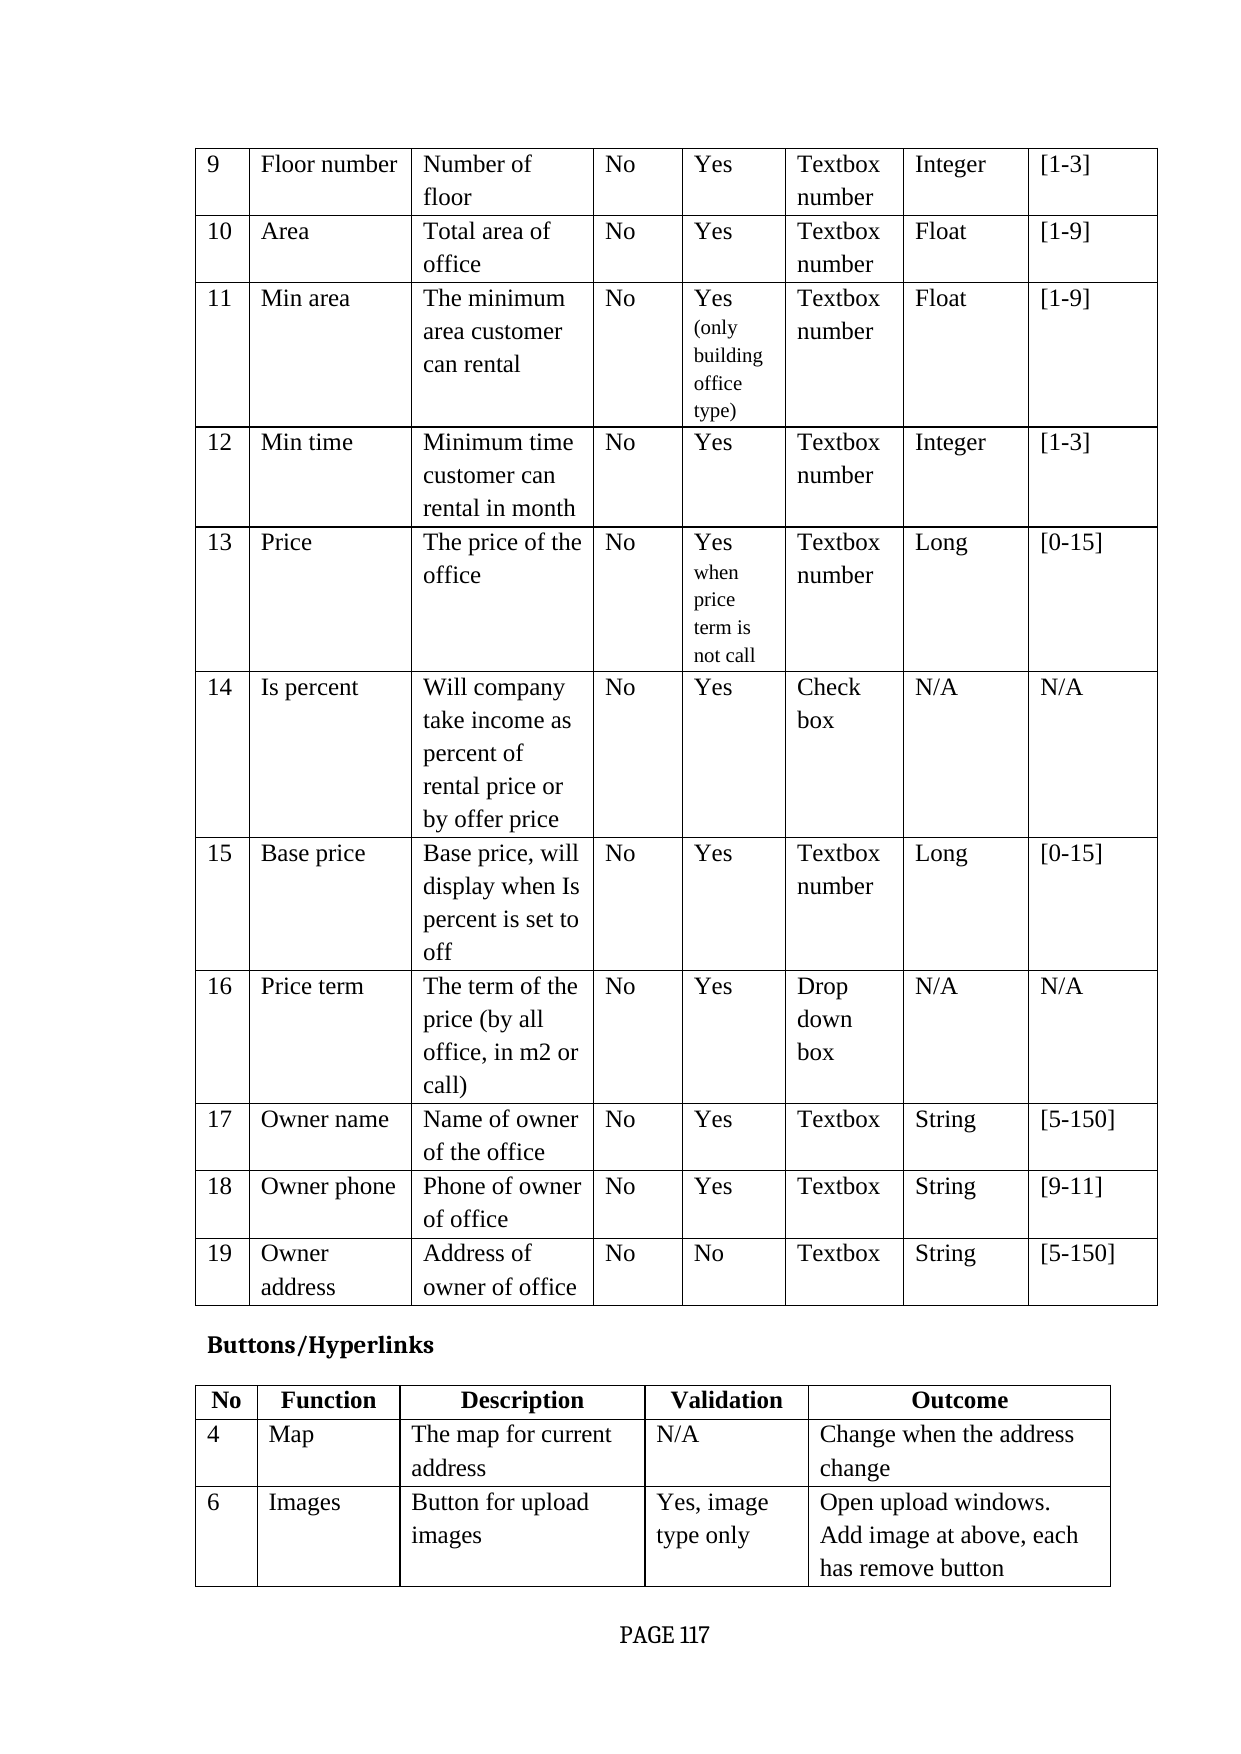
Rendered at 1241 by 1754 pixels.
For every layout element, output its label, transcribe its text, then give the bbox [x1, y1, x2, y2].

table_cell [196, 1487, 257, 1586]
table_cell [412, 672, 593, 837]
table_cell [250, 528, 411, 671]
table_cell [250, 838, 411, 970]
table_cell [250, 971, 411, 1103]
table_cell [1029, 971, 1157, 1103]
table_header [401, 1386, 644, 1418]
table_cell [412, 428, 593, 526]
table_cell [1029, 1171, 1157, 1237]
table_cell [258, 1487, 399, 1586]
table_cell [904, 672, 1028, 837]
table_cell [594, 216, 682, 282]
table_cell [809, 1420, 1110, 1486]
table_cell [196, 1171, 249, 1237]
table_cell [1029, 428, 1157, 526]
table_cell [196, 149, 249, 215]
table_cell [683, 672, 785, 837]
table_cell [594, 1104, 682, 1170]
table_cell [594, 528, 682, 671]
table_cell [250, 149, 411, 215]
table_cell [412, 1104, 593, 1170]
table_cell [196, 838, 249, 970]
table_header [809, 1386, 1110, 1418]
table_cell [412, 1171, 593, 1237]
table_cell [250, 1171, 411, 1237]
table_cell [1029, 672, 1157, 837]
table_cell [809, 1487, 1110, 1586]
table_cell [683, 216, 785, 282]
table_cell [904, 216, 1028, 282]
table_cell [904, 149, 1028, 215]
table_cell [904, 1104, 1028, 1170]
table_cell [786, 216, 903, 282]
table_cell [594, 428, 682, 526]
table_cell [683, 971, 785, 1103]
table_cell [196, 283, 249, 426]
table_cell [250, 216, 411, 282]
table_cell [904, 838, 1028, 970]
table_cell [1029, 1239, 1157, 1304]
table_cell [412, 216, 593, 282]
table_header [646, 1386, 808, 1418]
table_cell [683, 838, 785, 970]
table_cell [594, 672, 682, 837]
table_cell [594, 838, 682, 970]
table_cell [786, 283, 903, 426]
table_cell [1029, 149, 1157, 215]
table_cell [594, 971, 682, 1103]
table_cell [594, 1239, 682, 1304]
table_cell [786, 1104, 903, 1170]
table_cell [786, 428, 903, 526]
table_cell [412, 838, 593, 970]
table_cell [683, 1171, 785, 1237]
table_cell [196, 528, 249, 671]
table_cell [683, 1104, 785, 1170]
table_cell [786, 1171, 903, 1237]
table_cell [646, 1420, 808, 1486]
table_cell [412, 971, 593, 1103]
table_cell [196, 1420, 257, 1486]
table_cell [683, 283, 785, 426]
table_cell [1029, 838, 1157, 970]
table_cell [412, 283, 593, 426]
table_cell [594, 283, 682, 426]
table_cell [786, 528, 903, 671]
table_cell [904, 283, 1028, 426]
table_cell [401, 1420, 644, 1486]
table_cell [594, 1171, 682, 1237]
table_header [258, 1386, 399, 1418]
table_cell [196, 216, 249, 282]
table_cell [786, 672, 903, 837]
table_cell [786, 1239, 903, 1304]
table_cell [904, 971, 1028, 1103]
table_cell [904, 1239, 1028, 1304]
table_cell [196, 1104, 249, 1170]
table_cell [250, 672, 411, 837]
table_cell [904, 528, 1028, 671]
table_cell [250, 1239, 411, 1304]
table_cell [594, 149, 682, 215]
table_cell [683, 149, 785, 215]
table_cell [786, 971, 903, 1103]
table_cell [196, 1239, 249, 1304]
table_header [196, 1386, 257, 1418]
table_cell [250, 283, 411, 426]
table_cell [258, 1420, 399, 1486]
text Buttons/Hyperlinks [207, 1331, 1122, 1359]
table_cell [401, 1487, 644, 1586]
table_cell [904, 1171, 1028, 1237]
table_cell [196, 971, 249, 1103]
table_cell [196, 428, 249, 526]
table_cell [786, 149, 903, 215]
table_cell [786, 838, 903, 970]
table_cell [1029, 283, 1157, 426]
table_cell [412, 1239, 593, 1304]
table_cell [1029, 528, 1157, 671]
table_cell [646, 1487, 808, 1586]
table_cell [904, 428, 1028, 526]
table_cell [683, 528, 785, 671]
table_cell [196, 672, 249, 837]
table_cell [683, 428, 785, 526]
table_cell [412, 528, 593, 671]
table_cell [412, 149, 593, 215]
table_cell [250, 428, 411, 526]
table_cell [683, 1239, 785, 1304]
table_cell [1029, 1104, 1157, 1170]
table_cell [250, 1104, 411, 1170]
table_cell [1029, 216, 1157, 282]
